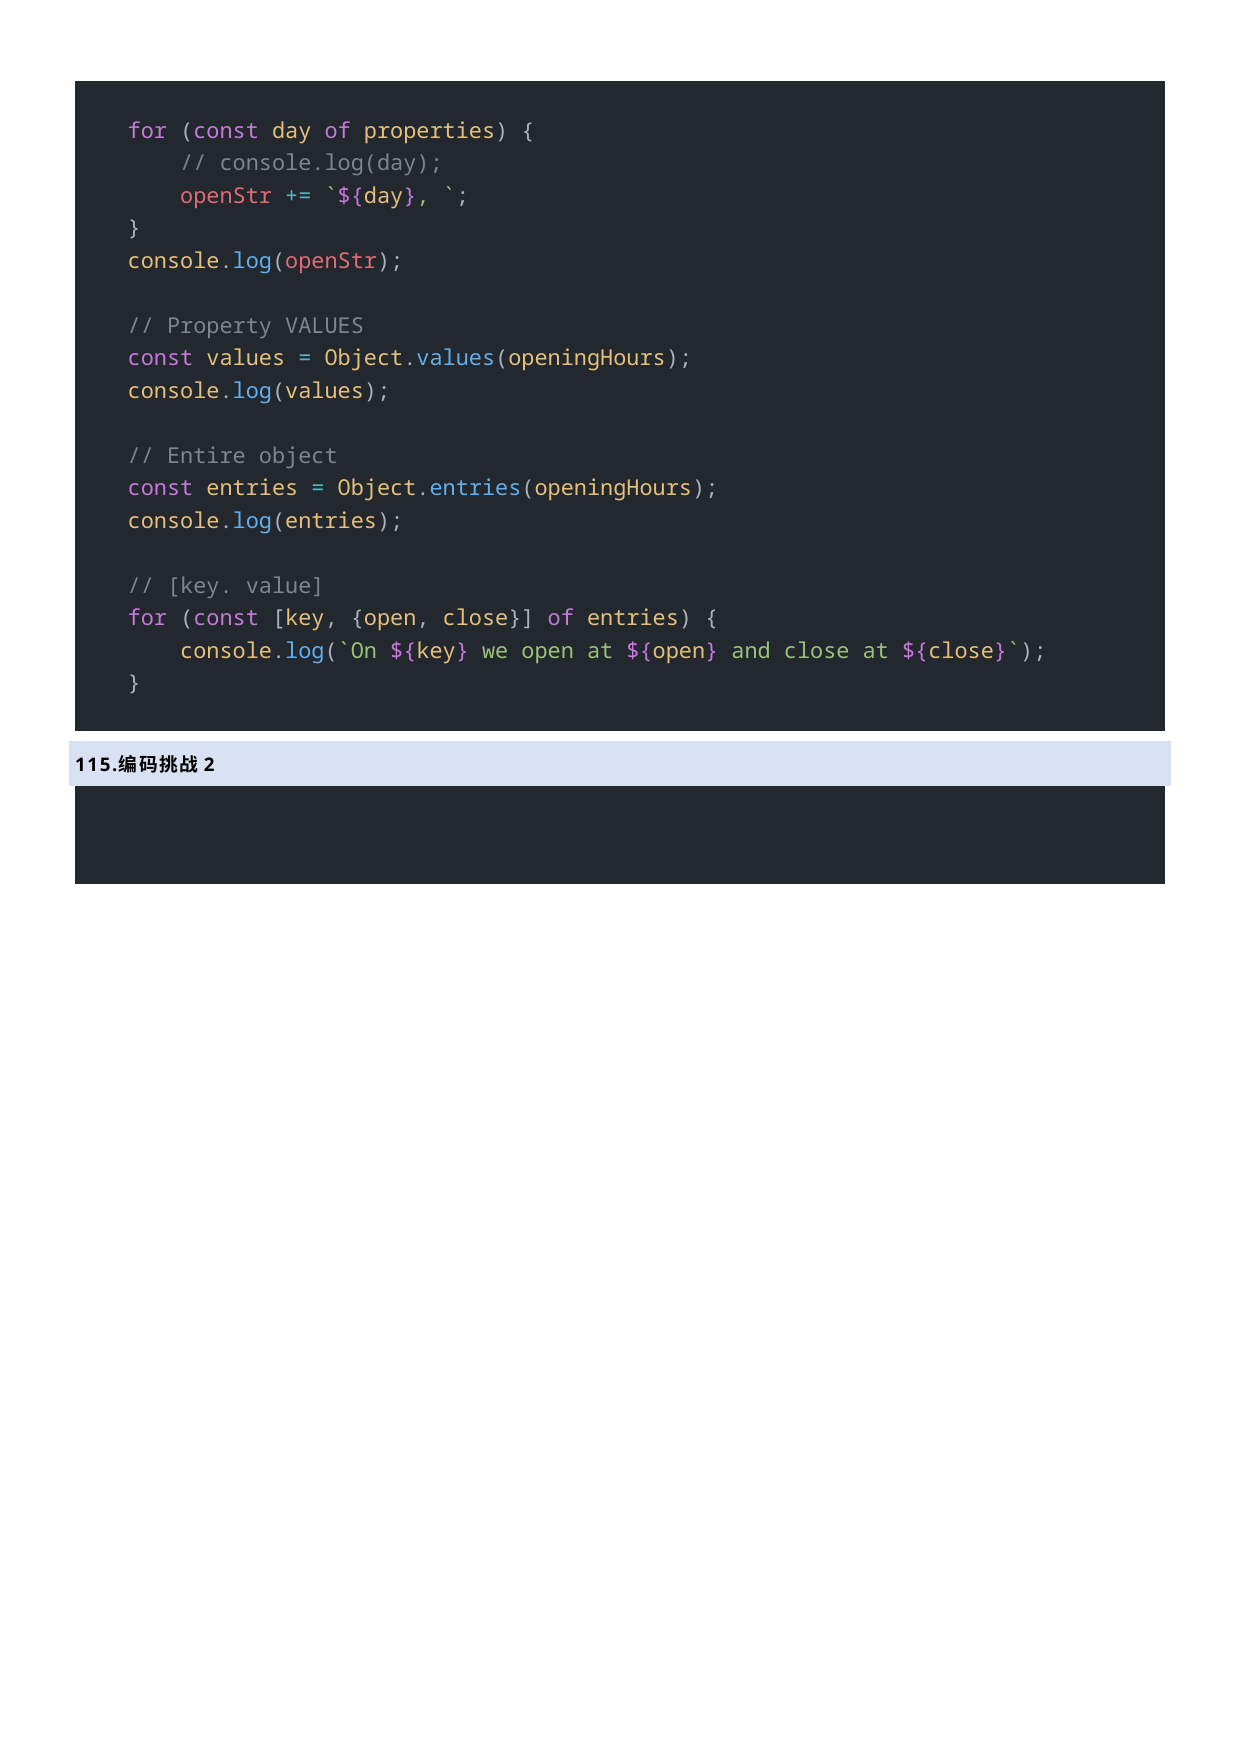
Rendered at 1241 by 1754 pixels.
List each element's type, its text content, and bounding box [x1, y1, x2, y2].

text for (const [key, {open, close}] of entries) { [75, 601, 1165, 633]
text // Property VALUES [75, 308, 1165, 341]
text for (const day of properties) { [75, 113, 1165, 146]
text const entries = Object.entries(openingHours); [75, 471, 1165, 503]
text // console.log(day); [75, 146, 1165, 178]
text // Entire object [75, 438, 1165, 471]
text console.log(entries); [75, 503, 1165, 536]
text console.log(values); [75, 373, 1165, 406]
text } [75, 666, 1165, 698]
text console.log(`On ${key} we open at ${open} and close at ${close}`); [75, 633, 1165, 666]
text openStr += `${day}, `; [75, 178, 1165, 211]
text const values = Object.values(openingHours); [75, 341, 1165, 373]
subtitle 115.编码挑战2 [75, 748, 1165, 780]
text console.log(openStr); [75, 243, 1165, 276]
text // [key. value] [75, 568, 1165, 601]
text } [75, 211, 1165, 243]
